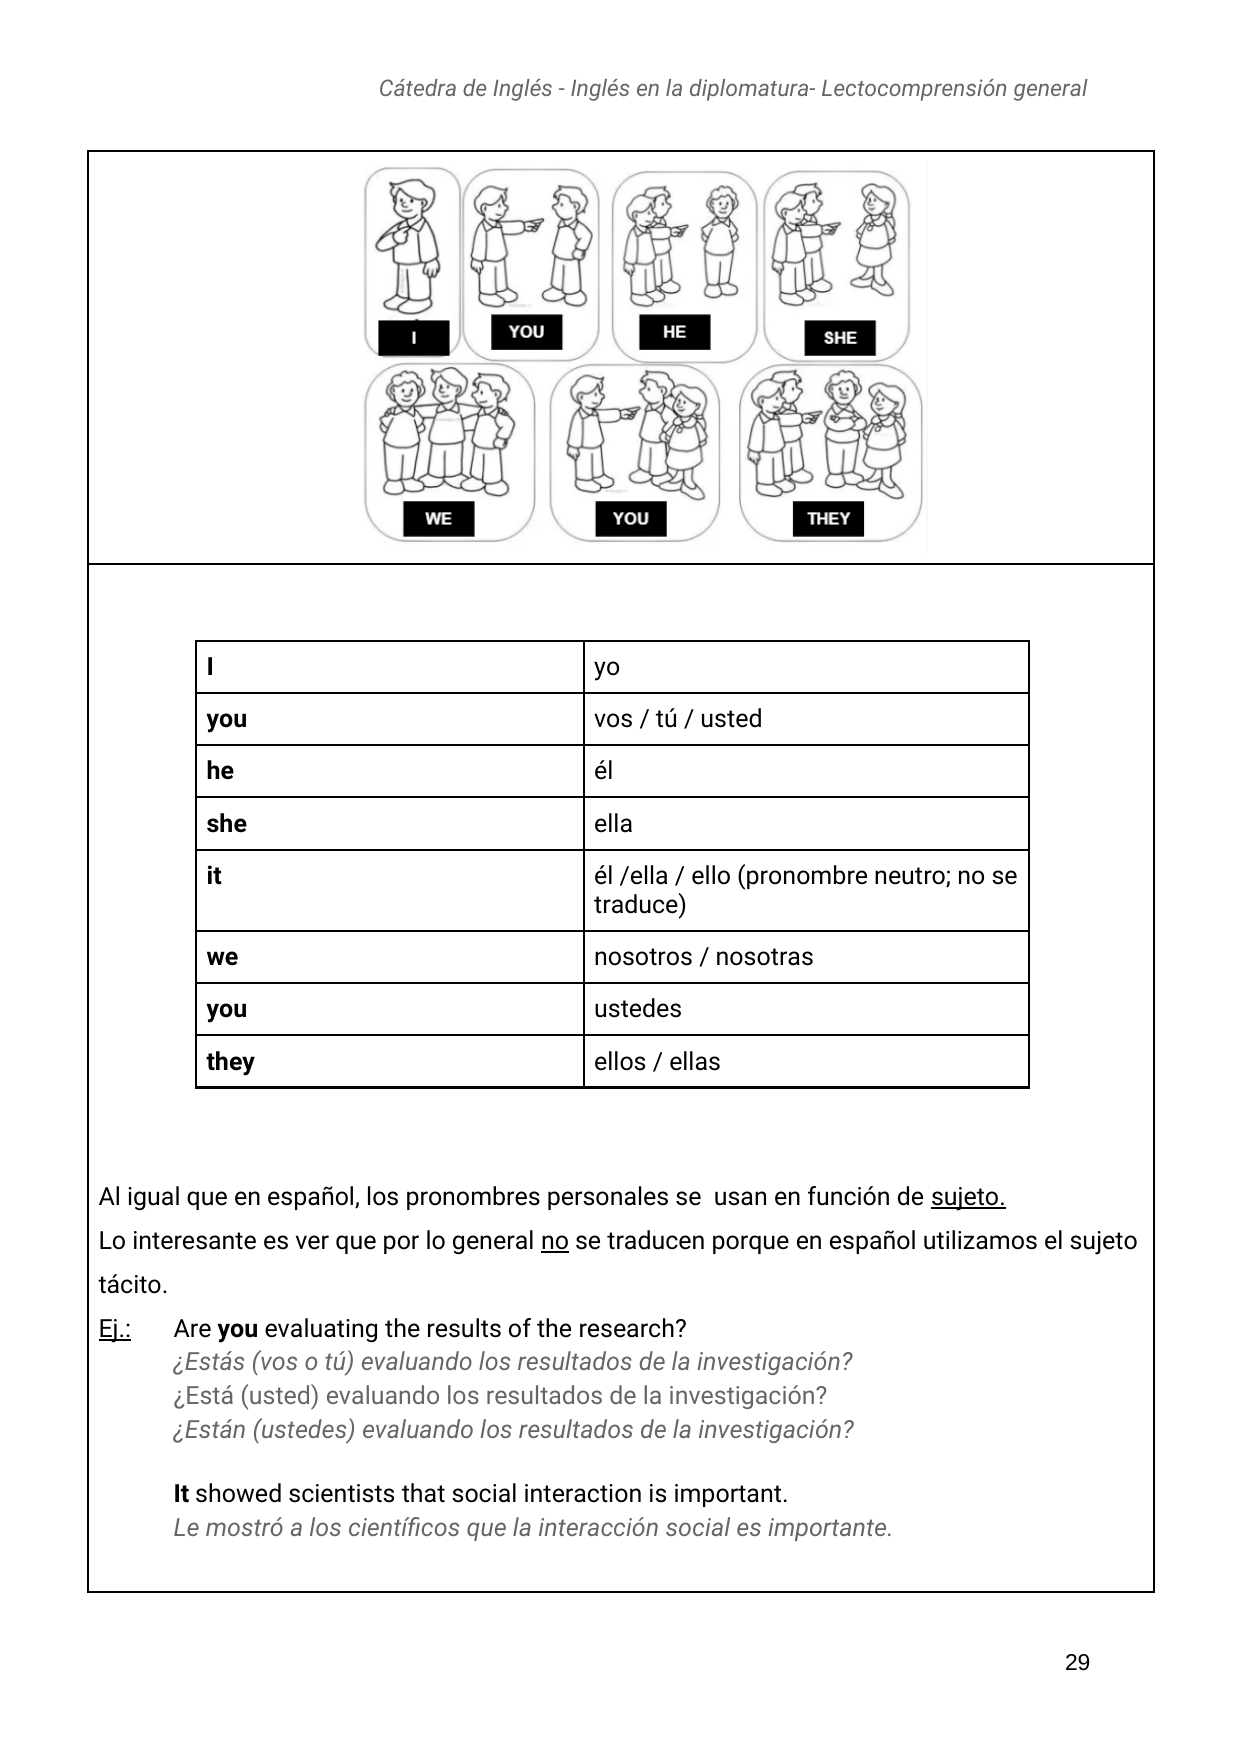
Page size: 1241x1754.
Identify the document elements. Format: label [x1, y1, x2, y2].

picture [351, 162, 928, 553]
table_cell [89, 152, 1153, 563]
table_cell [89, 565, 1153, 1591]
